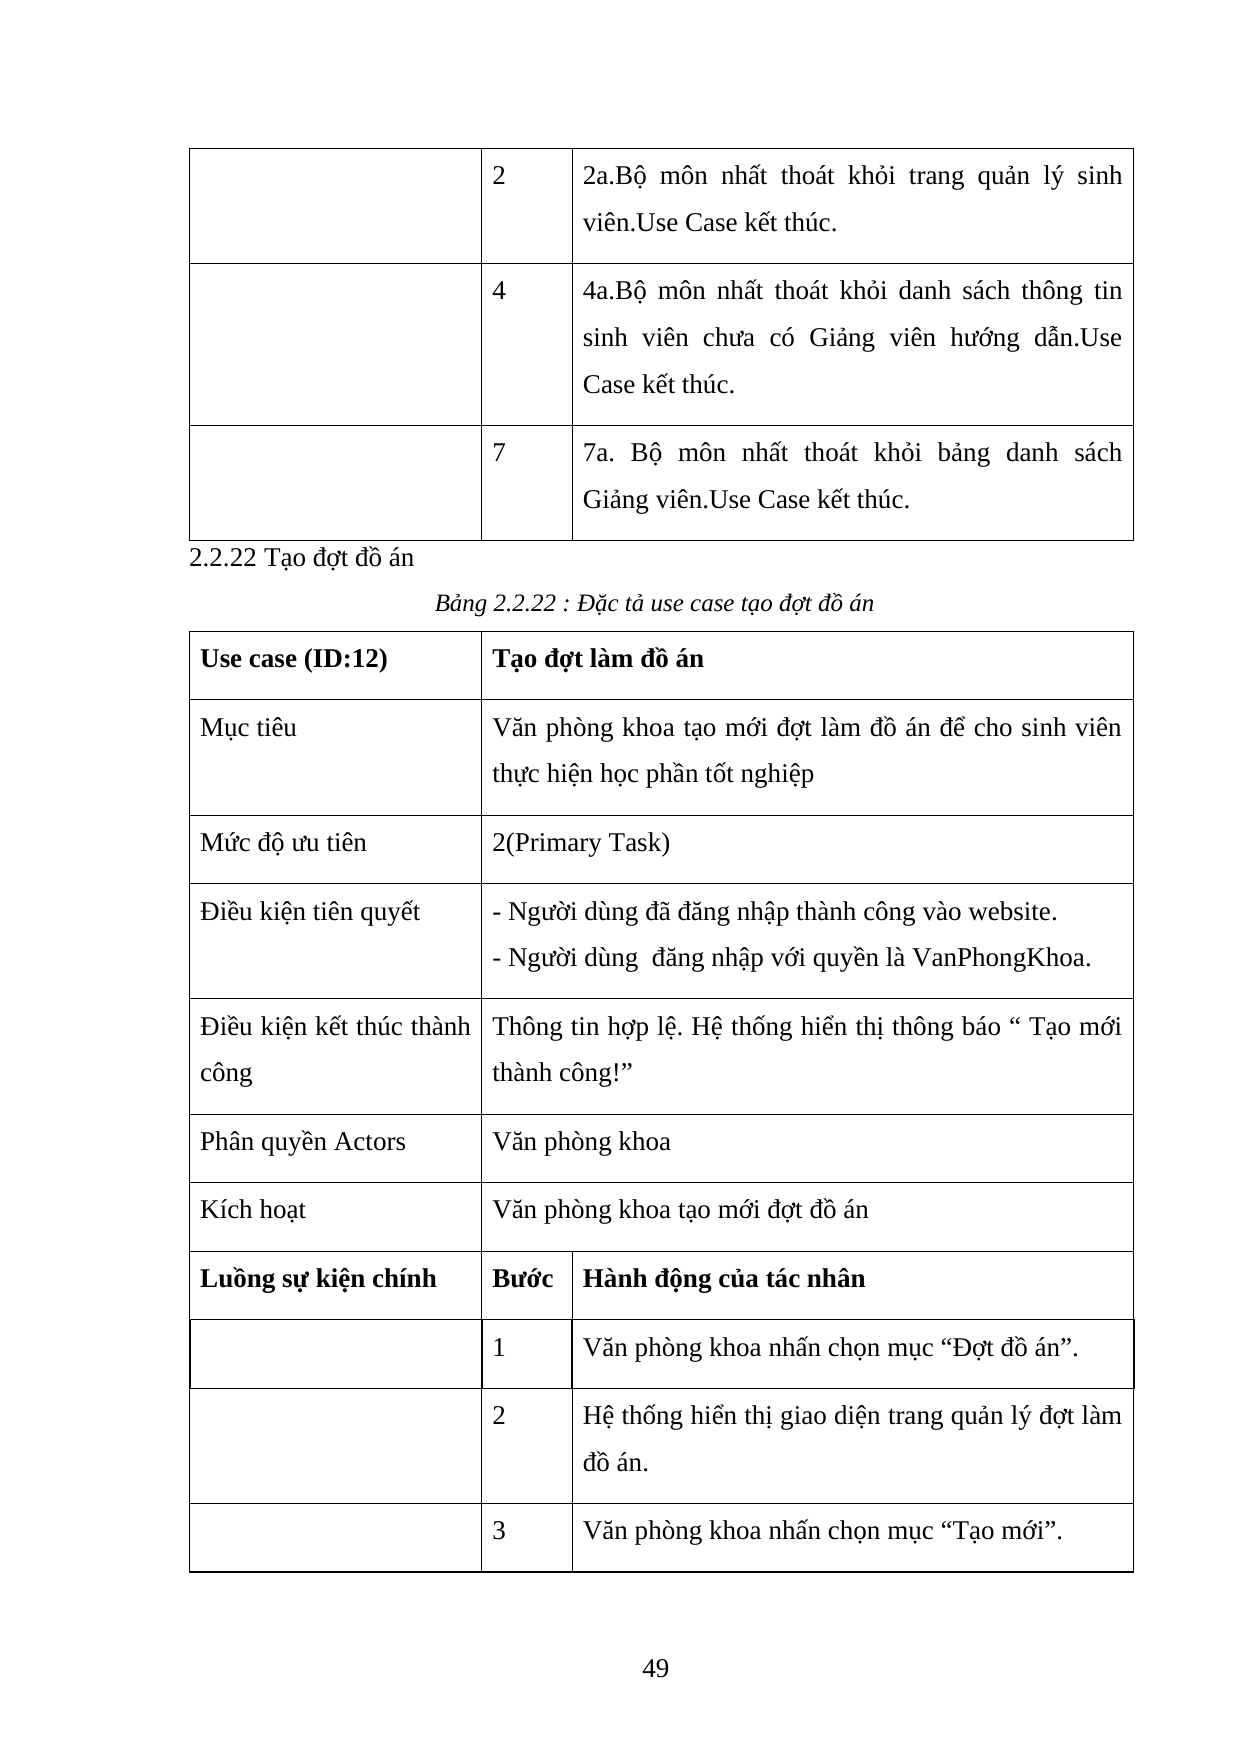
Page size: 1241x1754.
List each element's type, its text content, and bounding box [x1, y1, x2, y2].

table_cell 4 [482, 264, 572, 425]
table_cell Thông tin hợp lệ. Hệ thống hiển thị thông báo “ Tạo mới thành công!” [482, 999, 1133, 1113]
table_cell Kích hoạt [190, 1183, 481, 1251]
table_cell Hành động của tác nhân [573, 1252, 1133, 1319]
table_cell - Người dùng đã đăng nhập thành công vào website. - Người dùng đăng nhập với quyền là VanPhongKhoa. [482, 884, 1133, 998]
text Bảng 2.2.22 : Đặc tả use case tạo đợt đồ án [189, 588, 1122, 616]
table_cell 2 [482, 1389, 572, 1503]
table_cell [190, 1389, 481, 1503]
table_cell [190, 1504, 481, 1571]
table_cell 2(Primary Task) [482, 816, 1133, 883]
table_cell 2a.Bộ môn nhất thoát khỏi trang quản lý sinh viên.Use Case kết thúc. [573, 149, 1133, 263]
table_cell Mức độ ưu tiên [190, 816, 481, 883]
table_cell [190, 426, 481, 540]
table_cell 3 [482, 1504, 572, 1571]
table_cell Phân quyền Actors [190, 1115, 481, 1182]
table_header Tạo đợt làm đồ án [482, 632, 1133, 699]
table_cell 1 [483, 1320, 571, 1388]
table_cell Mục tiêu [190, 700, 481, 814]
table_cell Điều kiện tiên quyết [190, 884, 481, 998]
table_cell [190, 264, 481, 425]
table_cell 7a. Bộ môn nhất thoát khỏi bảng danh sách Giảng viên.Use Case kết thúc. [573, 426, 1133, 540]
table_header Use case (ID:12) [190, 632, 481, 699]
table_cell Văn phòng khoa [482, 1115, 1133, 1182]
table_cell [191, 1320, 481, 1388]
table_cell Văn phòng khoa nhấn chọn mục “Đợt đồ án”. [573, 1320, 1133, 1388]
table_cell Bước [482, 1252, 572, 1319]
table_cell Điều kiện kết thúc thành công [190, 999, 481, 1113]
table_cell Luồng sự kiện chính [190, 1252, 481, 1319]
table_cell Văn phòng khoa tạo mới đợt làm đồ án để cho sinh viên thực hiện học phần tốt nghiệp [482, 700, 1133, 814]
table_cell Văn phòng khoa nhấn chọn mục “Tạo mới”. [573, 1504, 1133, 1571]
table_cell 2 [482, 149, 572, 263]
table_cell [190, 149, 481, 263]
table_cell 4a.Bộ môn nhất thoát khỏi danh sách thông tin sinh viên chưa có Giảng viên hướng dẫn.Use Case kết thúc. [573, 264, 1133, 425]
table_cell Hệ thống hiển thị giao diện trang quản lý đợt làm đồ án. [573, 1389, 1133, 1503]
table_cell Văn phòng khoa tạo mới đợt đồ án [482, 1183, 1133, 1251]
list Tạo đợt đồ án [189, 541, 1122, 572]
table_cell 7 [482, 426, 572, 540]
